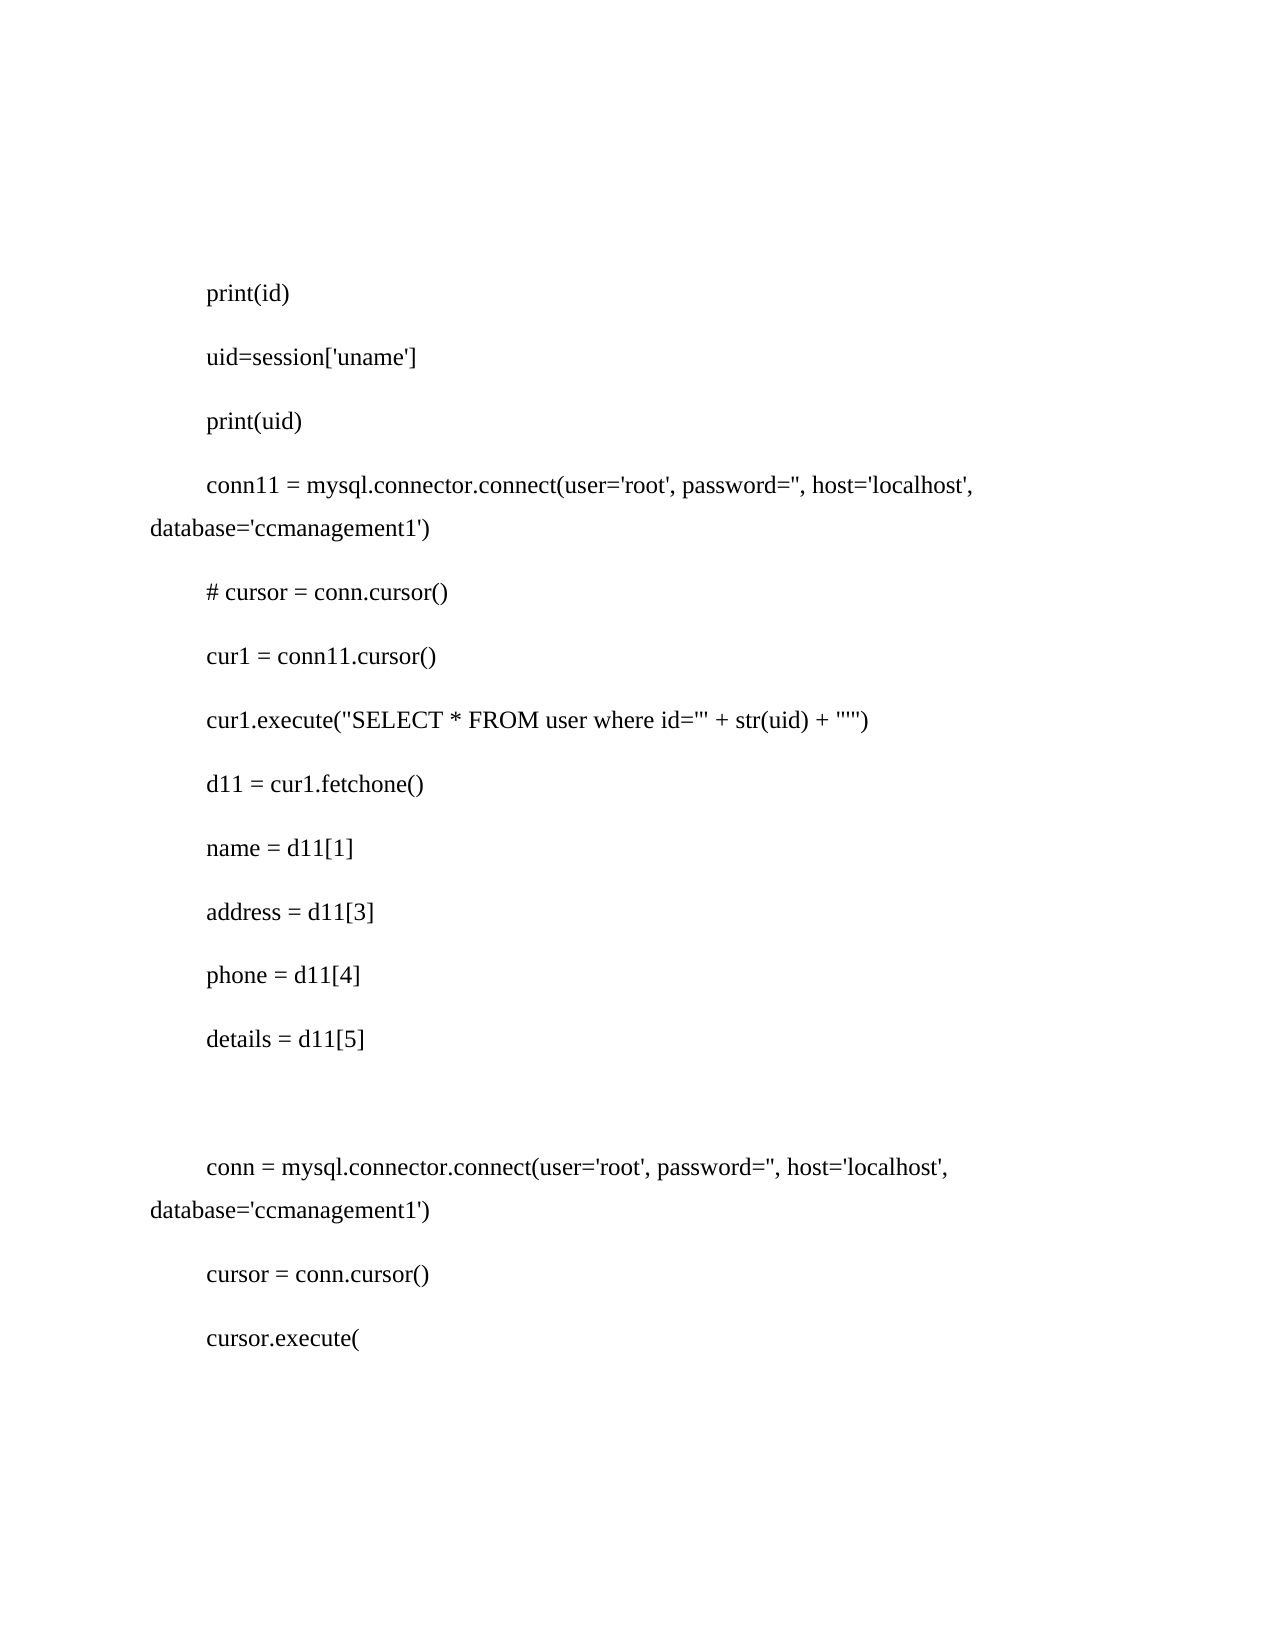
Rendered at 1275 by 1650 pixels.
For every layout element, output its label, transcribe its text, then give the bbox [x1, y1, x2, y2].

text conn = mysql.connector.connect(user='root', password='', host='localhost', database='ccmanagement1') [150, 1152, 1125, 1224]
text details = d11[5] [150, 1024, 1125, 1053]
text d11 = cur1.fetchone() [150, 769, 1125, 797]
text cursor = conn.cursor() [150, 1259, 1125, 1288]
text uid=session['uname'] [150, 342, 1125, 371]
text print(id) [150, 278, 1125, 307]
text address = d11[3] [150, 897, 1125, 925]
text cursor.execute( [150, 1323, 1125, 1352]
text conn11 = mysql.connector.connect(user='root', password='', host='localhost', database='ccmanagement1') [150, 470, 1125, 542]
text # cursor = conn.cursor() [150, 577, 1125, 606]
text cur1.execute("SELECT * FROM user where id='" + str(uid) + "'") [150, 705, 1125, 733]
text name = d11[1] [150, 833, 1125, 861]
text print(uid) [150, 406, 1125, 434]
text phone = d11[4] [150, 961, 1125, 989]
text cur1 = conn11.cursor() [150, 641, 1125, 669]
